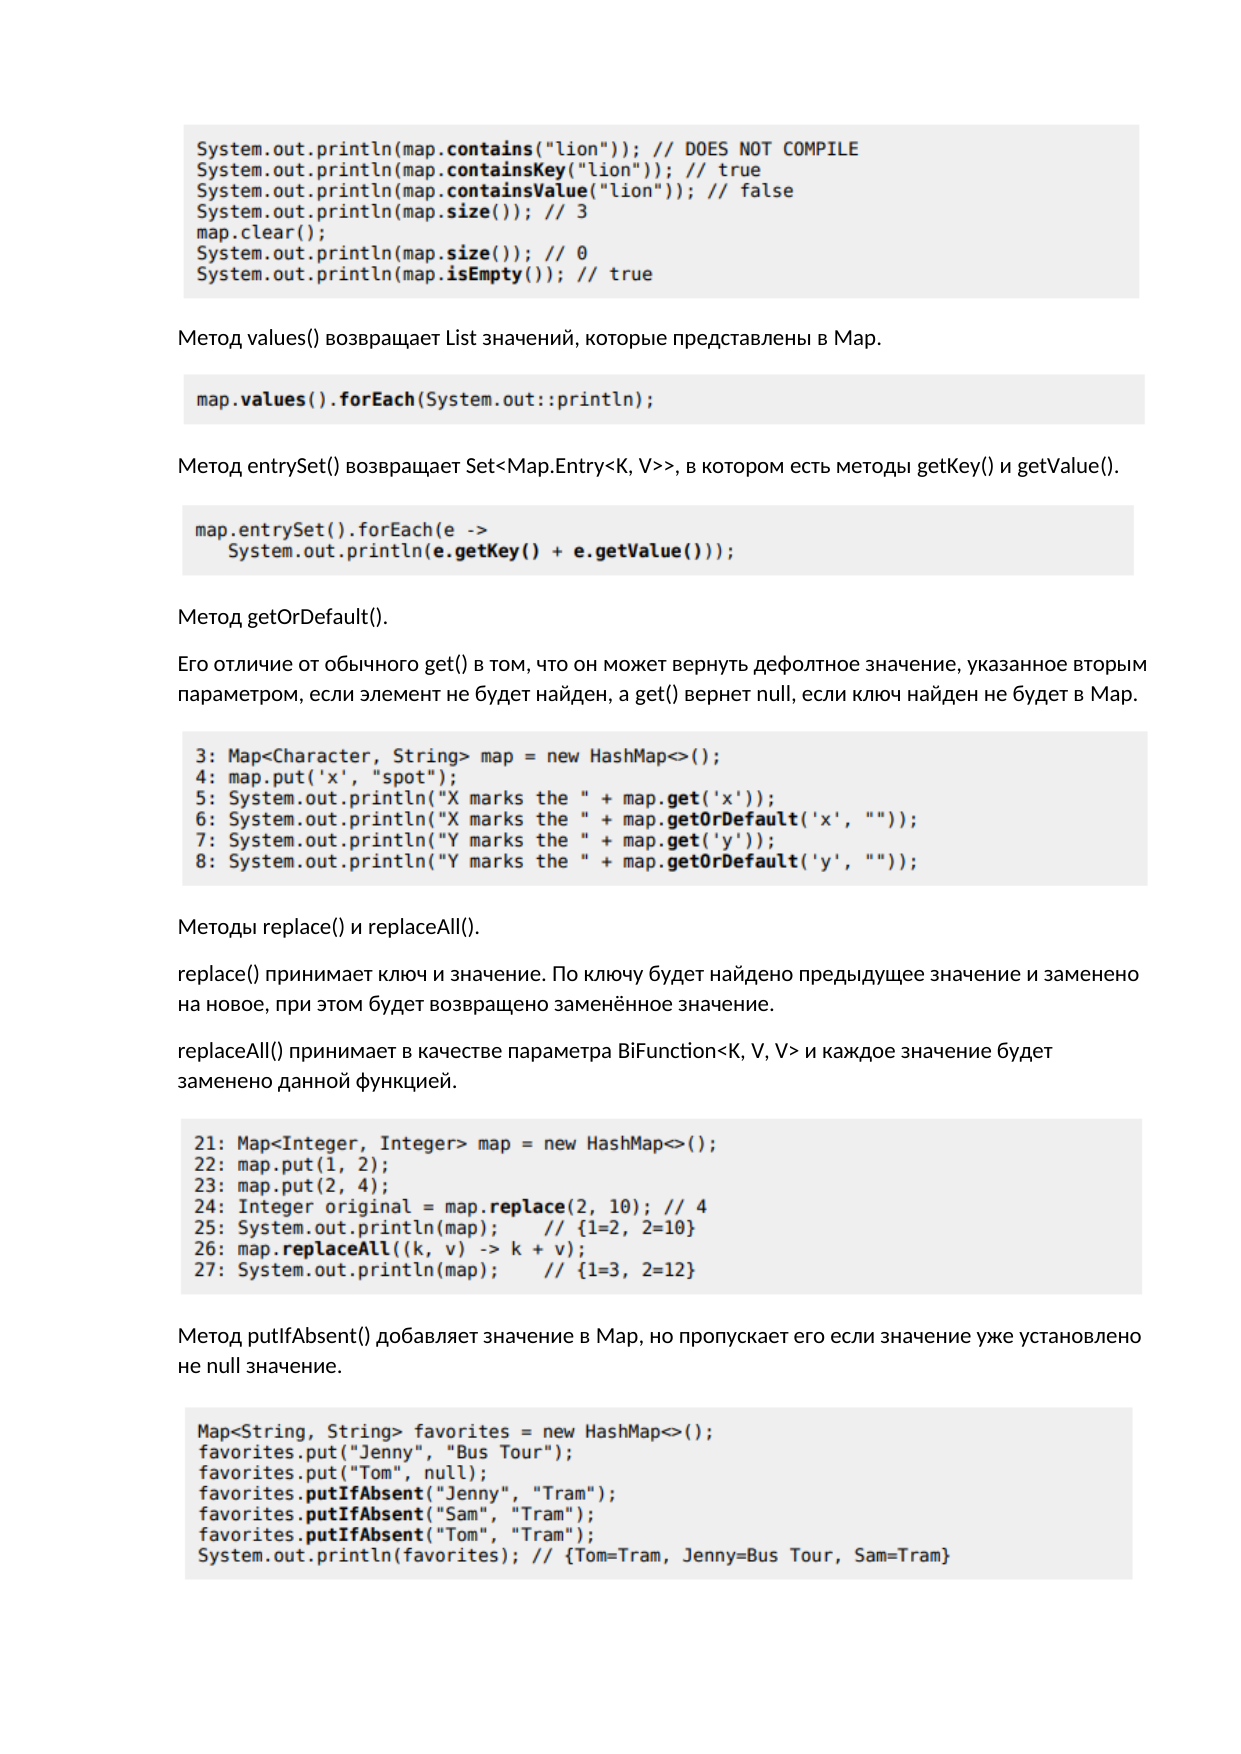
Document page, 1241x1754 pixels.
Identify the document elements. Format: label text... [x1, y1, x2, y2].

picture [177, 1112, 1152, 1303]
picture [177, 369, 1152, 433]
text Метод putIfAbsent() добавляет значение в Map, но пропускает его если значение уже установлено не null значение. [177, 1321, 1152, 1379]
text replaceAll() принимает в качестве параметра BiFunction<K, V, V> и каждое значение будет заменено данной функцией. [177, 1036, 1152, 1094]
picture [177, 1398, 1152, 1592]
text Метод entrySet() возвращает Set<Map.Entry<K, V>>, в котором есть методы getKey() и getValue(). [177, 451, 1152, 479]
text Методы replace() и replaceAll(). [177, 912, 1152, 940]
picture [177, 726, 1152, 893]
picture [177, 498, 1152, 584]
text Метод getOrDefault(). [177, 602, 1152, 630]
picture [177, 118, 1152, 304]
text Метод values() возвращает List значений, которые представлены в Map. [177, 323, 1152, 351]
text Его отличие от обычного get() в том, что он может вернуть дефолтное значение, указанное вторым параметром, если элемент не будет найден, а get() вернет null, если ключ найден не будет в Map. [177, 649, 1152, 707]
text replace() принимает ключ и значение. По ключу будет найдено предыдущее значение и заменено на новое, при этом будет возвращено заменённое значение. [177, 959, 1152, 1017]
